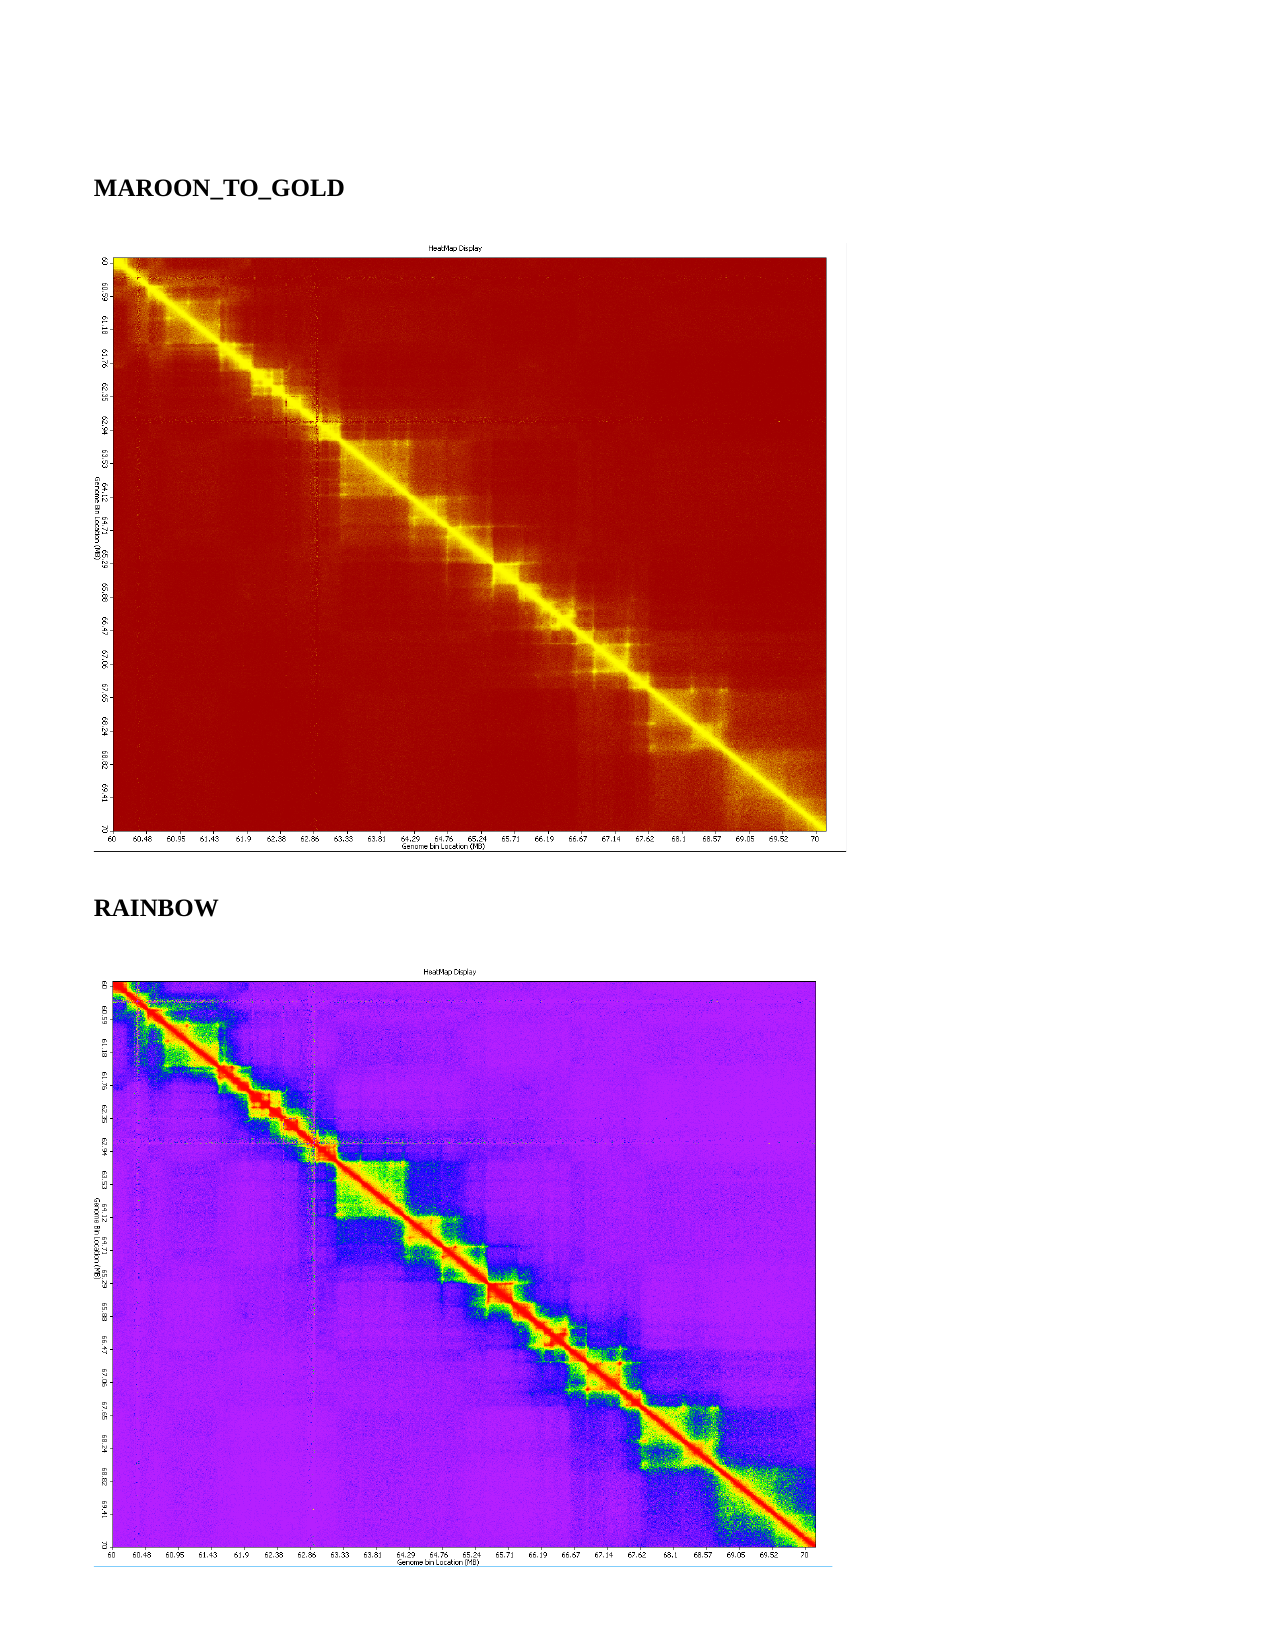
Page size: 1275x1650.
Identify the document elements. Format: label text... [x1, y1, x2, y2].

picture [93, 243, 847, 852]
text MAROON_TO_GOLD [94, 173, 1191, 202]
text RAINBOW [94, 893, 1191, 922]
picture [93, 963, 833, 1567]
